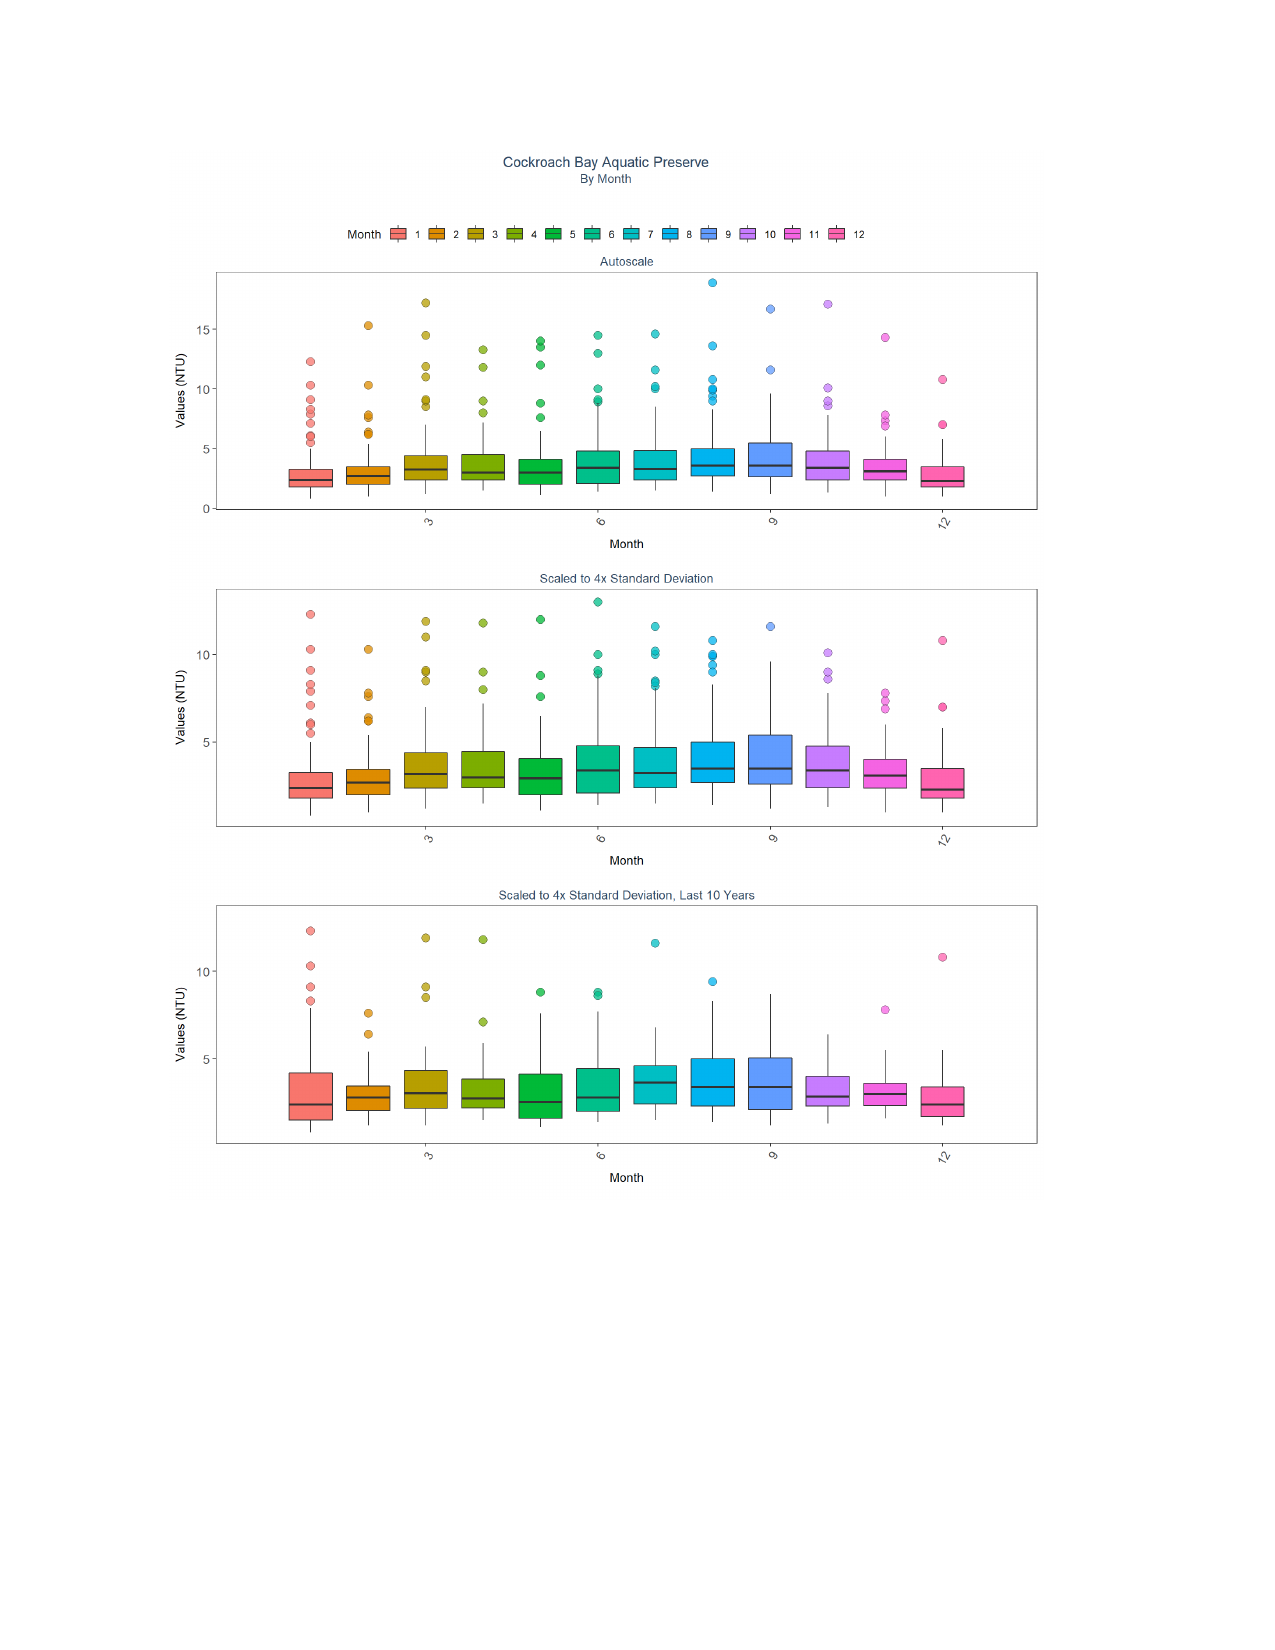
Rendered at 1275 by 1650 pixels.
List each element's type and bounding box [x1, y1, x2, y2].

picture [168, 150, 1044, 1200]
